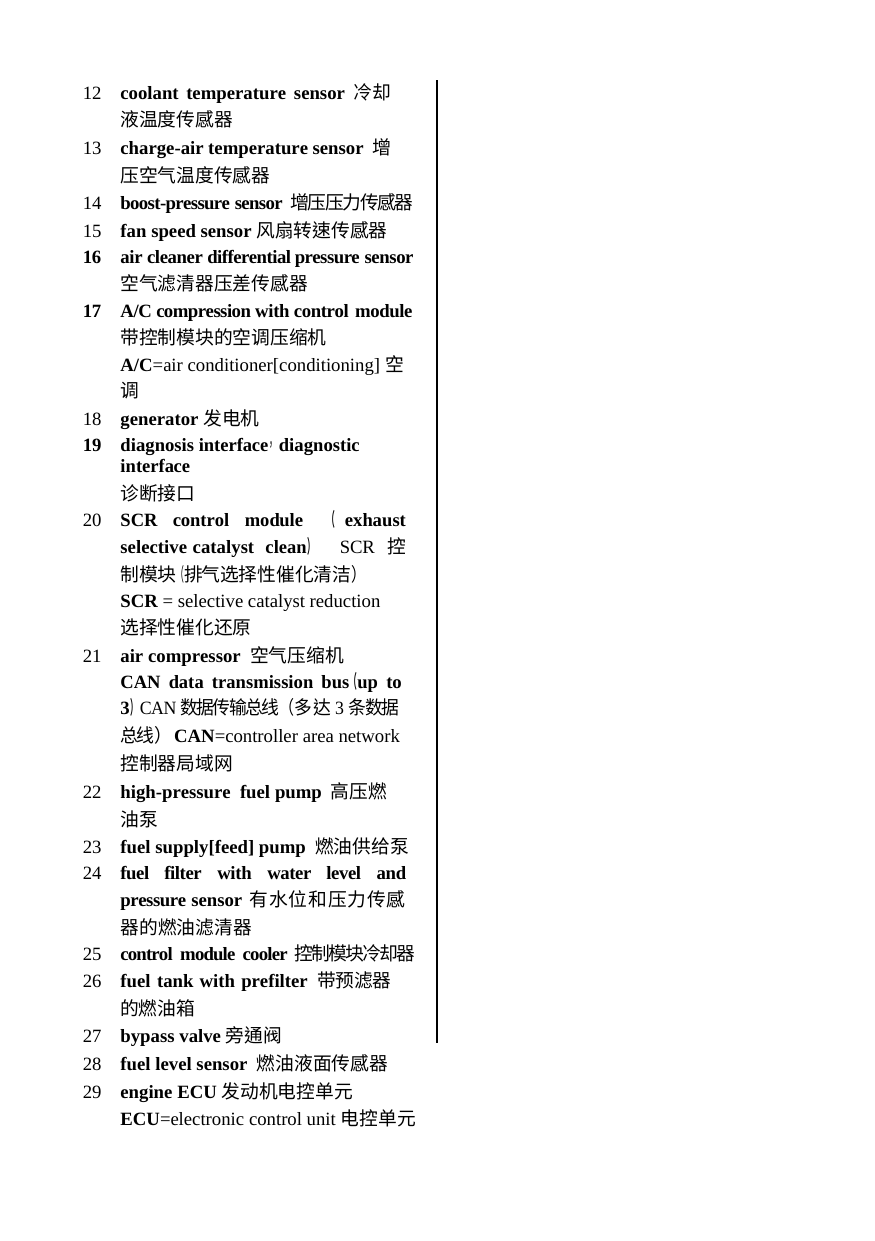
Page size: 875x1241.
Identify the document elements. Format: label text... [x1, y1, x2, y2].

list air compressor 空气压缩机 [83, 642, 425, 667]
text CAN data transmission bus（up to 3） CAN 数据传输总线（多达3 条数据总线） CAN=controller area network 控制器局域网 [120, 671, 414, 776]
list charge-air temperature sensor 增 压空气温度传感器 [83, 134, 405, 187]
list fuel level sensor 燃油液面传感器 [83, 1050, 425, 1076]
text SCR = selective catalyst reduction [120, 589, 425, 611]
list bypass valve 旁通阀 [83, 1023, 425, 1048]
text 带控制模块的空调压缩机 [120, 324, 425, 350]
list fan speed sensor 风扇转速传感器 [83, 217, 425, 243]
list diagnosis interface， diagnostic interface [83, 434, 425, 477]
text 选择性催化还原 [120, 614, 425, 640]
text 空气滤清器压差传感器 [120, 271, 425, 296]
list fuel supply[feed] pump 燃油供给泵 [83, 834, 425, 859]
list fuel filter with water level and pressure sensor 有水位和压力传感器的燃油滤清器 [83, 862, 406, 940]
text 诊断接口 [120, 480, 425, 506]
list coolant temperature sensor 冷却液温度传感器 [83, 79, 405, 132]
list A/C compression with control module [83, 299, 425, 321]
text ECU=electronic control unit 电控单元 [120, 1105, 425, 1131]
list engine ECU 发动机电控单元 [83, 1078, 425, 1103]
list air cleaner differential pressure sensor [83, 246, 425, 267]
list fuel tank with prefilter 带预滤器的燃油箱 [83, 967, 405, 1021]
list SCR control module （exhaust selective catalyst clean） SCR 控制模块（排气选择性催化清洁） [83, 509, 406, 587]
list control module cooler 控制模块冷却器 [83, 942, 425, 966]
list generator 发电机 [83, 405, 425, 431]
text A/C=air conditioner[conditioning] 空 调 [120, 352, 425, 403]
list boost-pressure sensor 增压压力传感器 [83, 189, 425, 215]
list high-pressure fuel pump 高压燃油泵 [83, 779, 405, 832]
